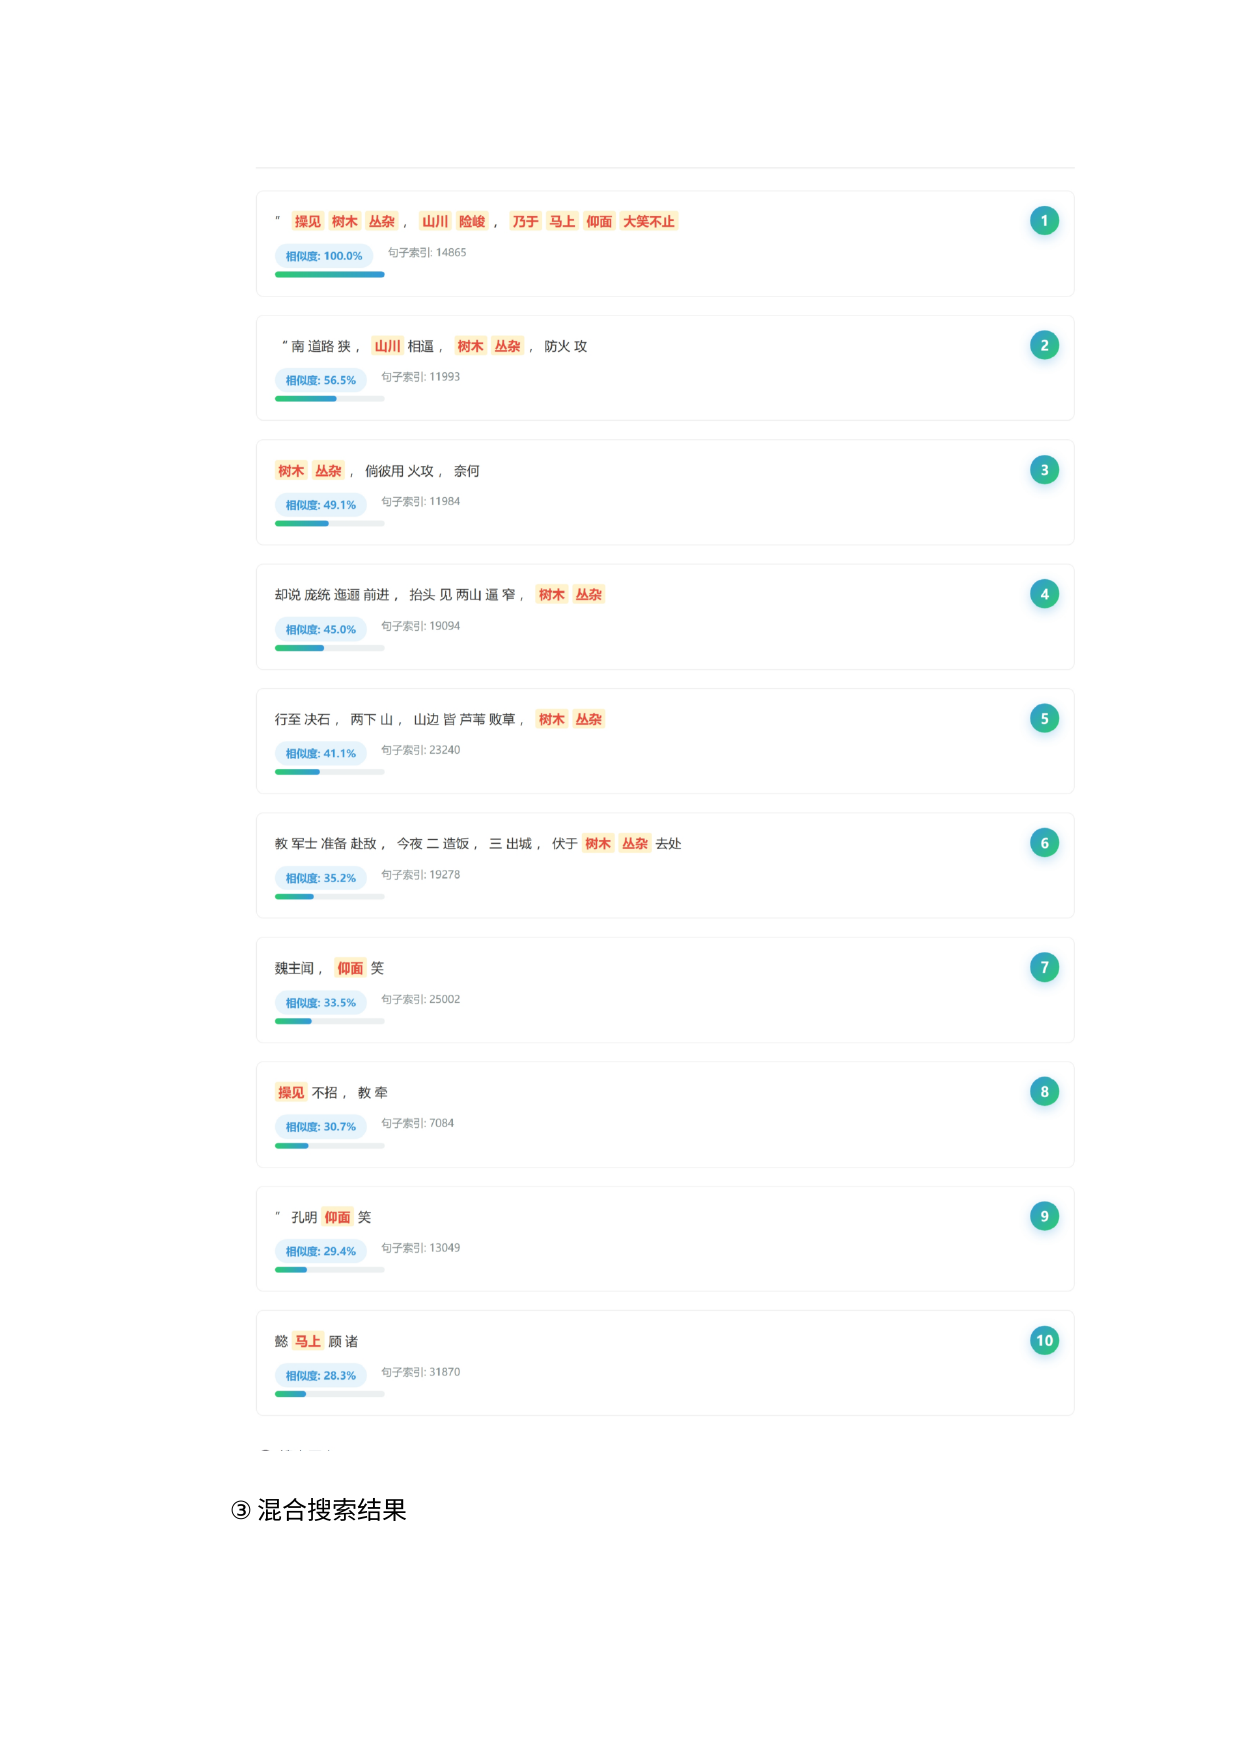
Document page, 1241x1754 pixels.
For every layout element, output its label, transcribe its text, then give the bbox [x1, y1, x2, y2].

list ③混合搜索结果 [229, 1476, 1053, 1541]
picture [229, 162, 1094, 1451]
